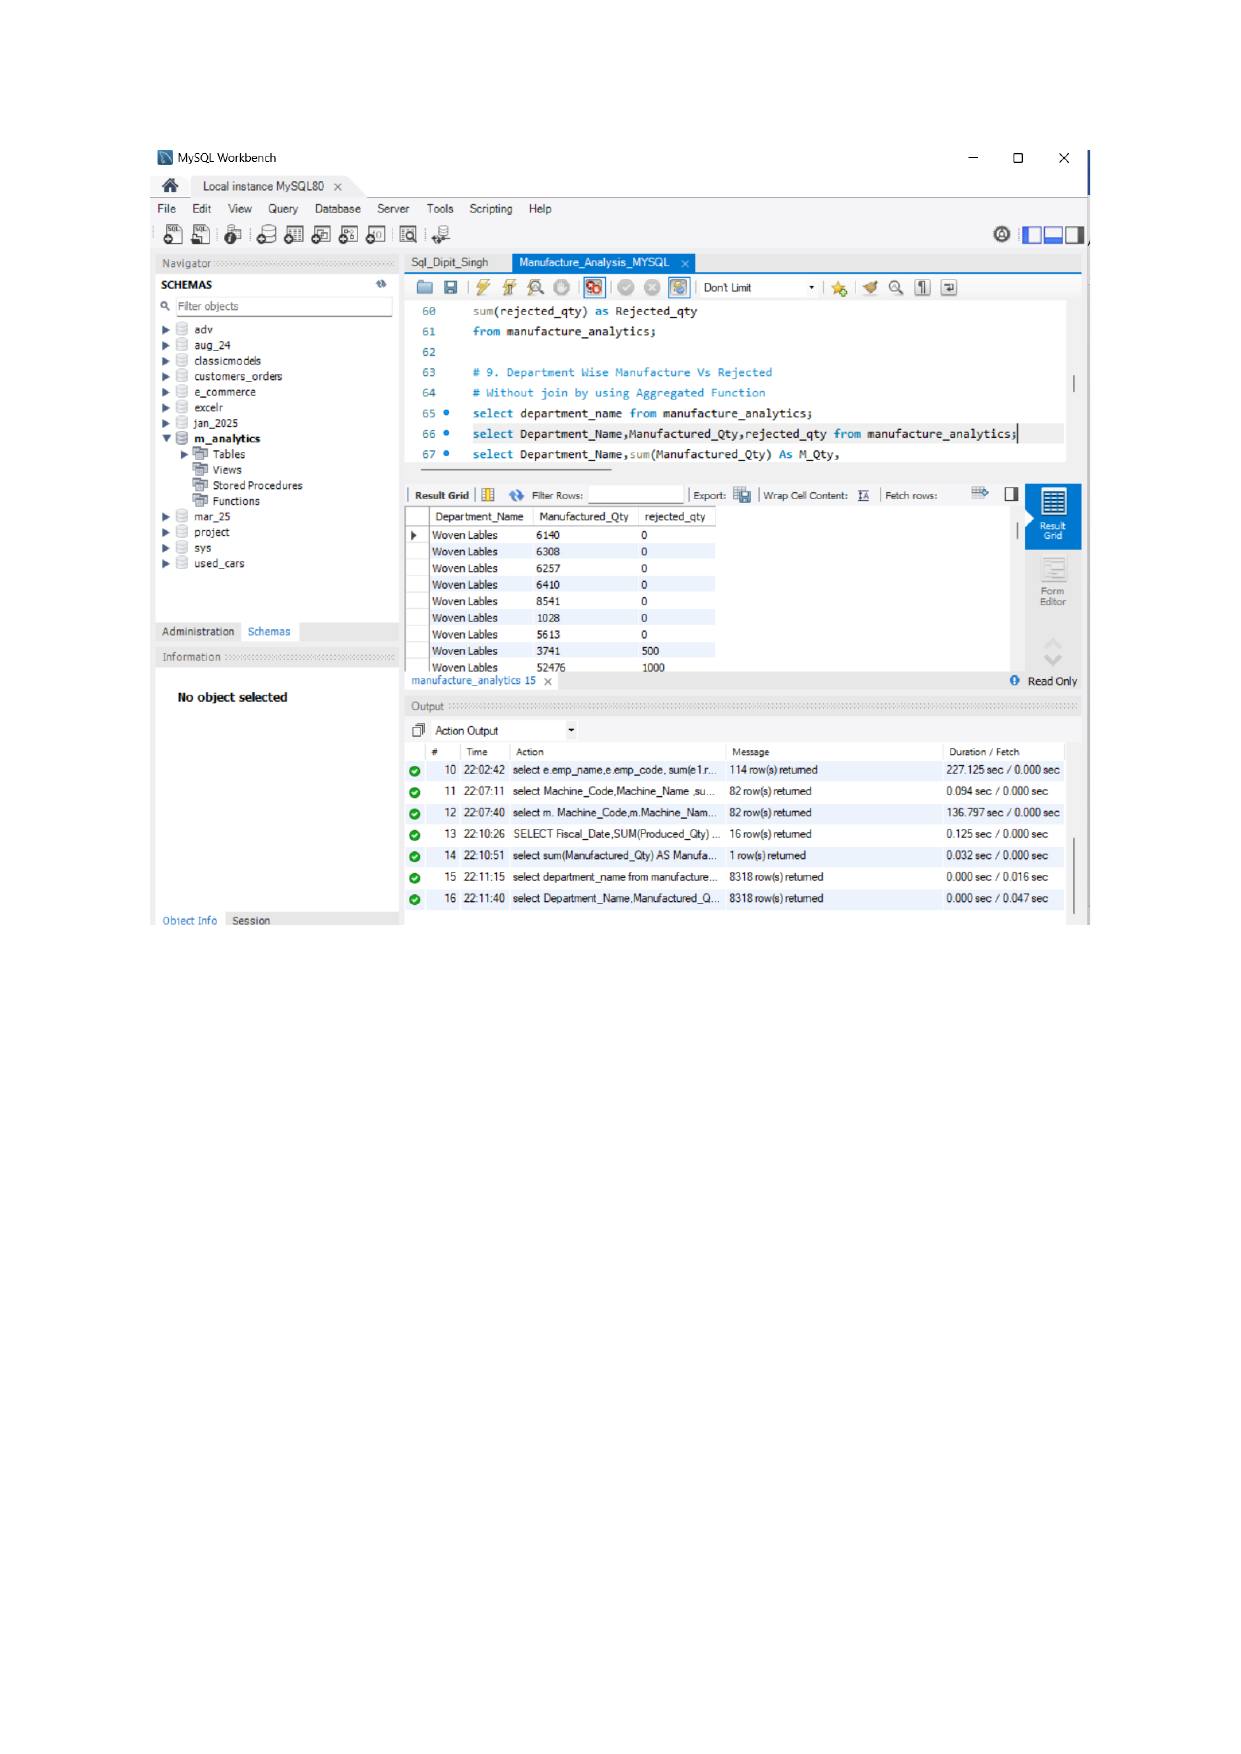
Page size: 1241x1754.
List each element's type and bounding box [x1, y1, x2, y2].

picture [150, 150, 1091, 925]
